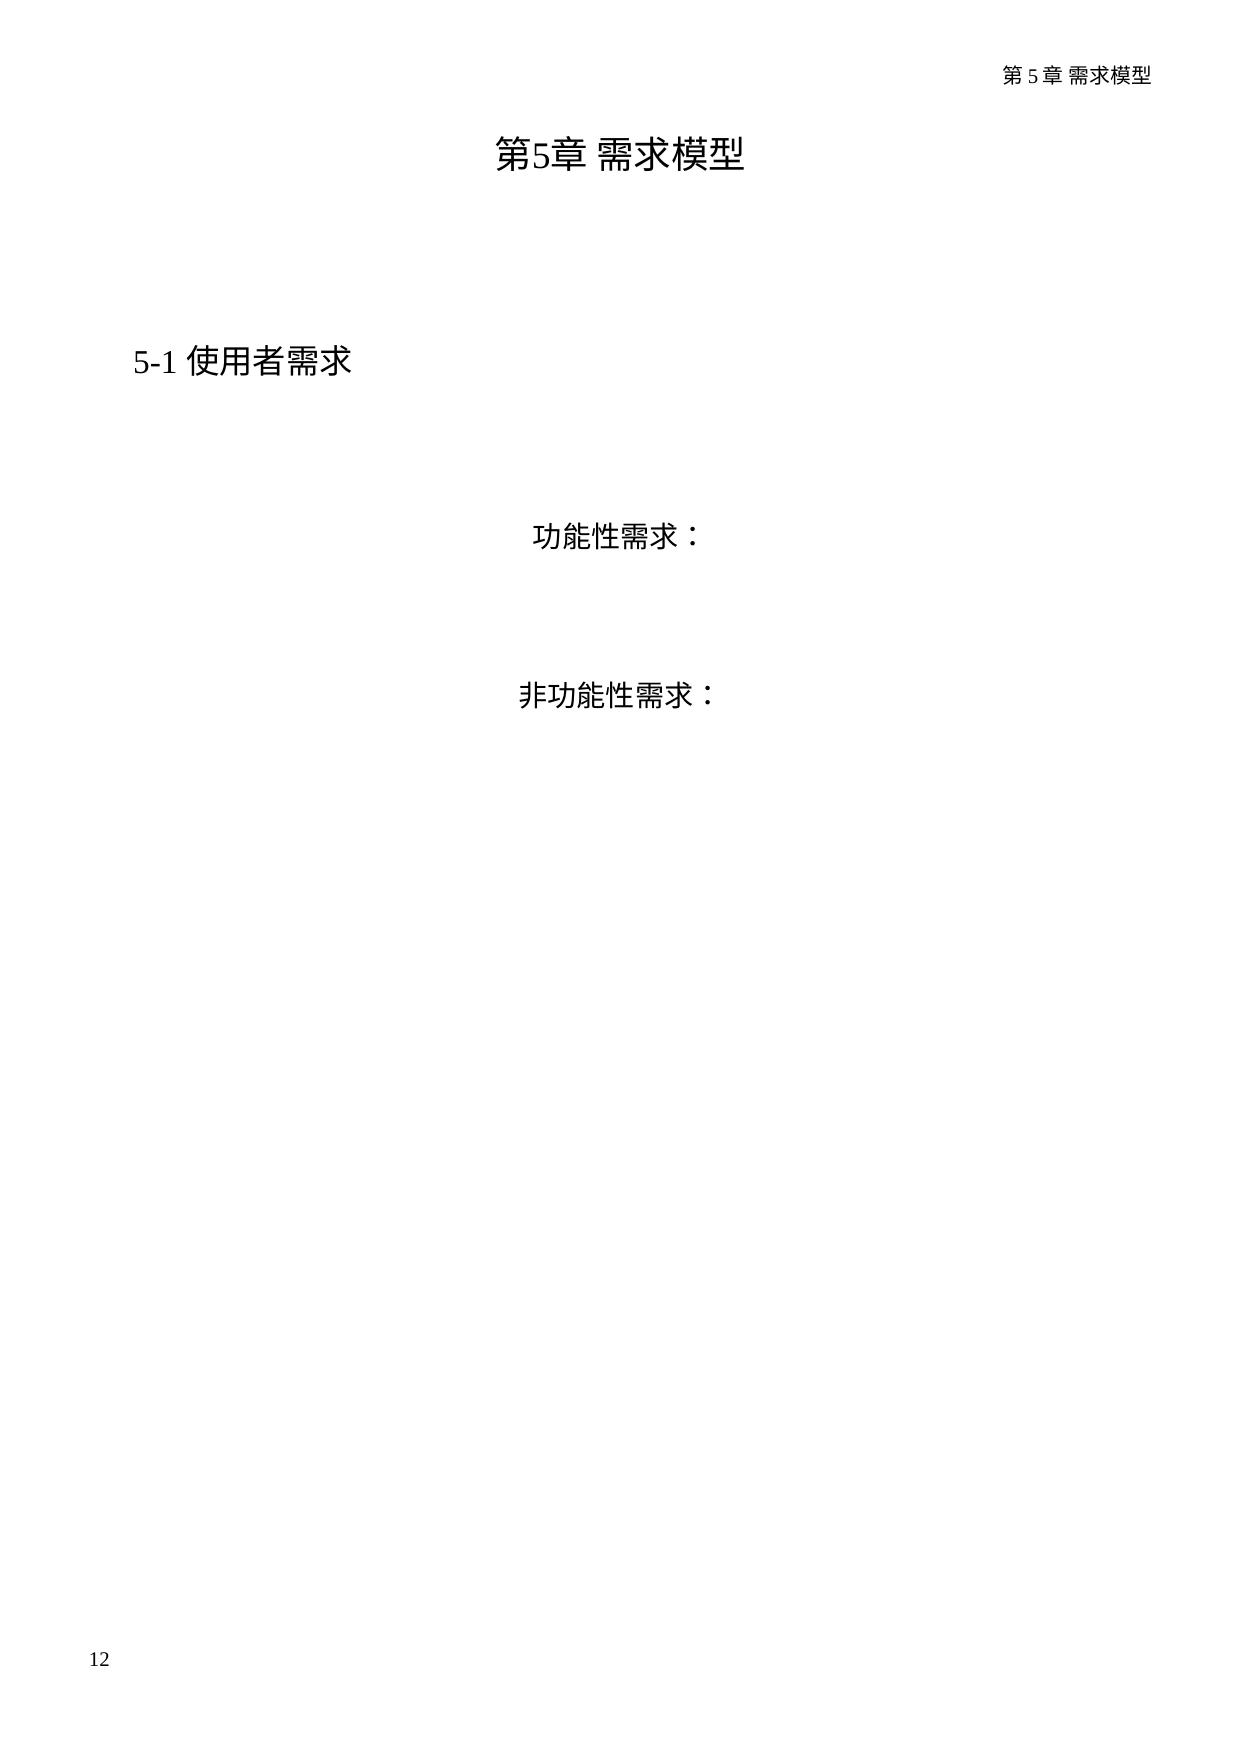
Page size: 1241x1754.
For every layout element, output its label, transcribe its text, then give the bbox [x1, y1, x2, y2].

subtitle 使用者需求 [133, 319, 1152, 399]
subtitle 需求模型 [89, 113, 1152, 192]
text 功能性需求： [89, 495, 1152, 575]
text 非功能性需求： [89, 654, 1152, 733]
